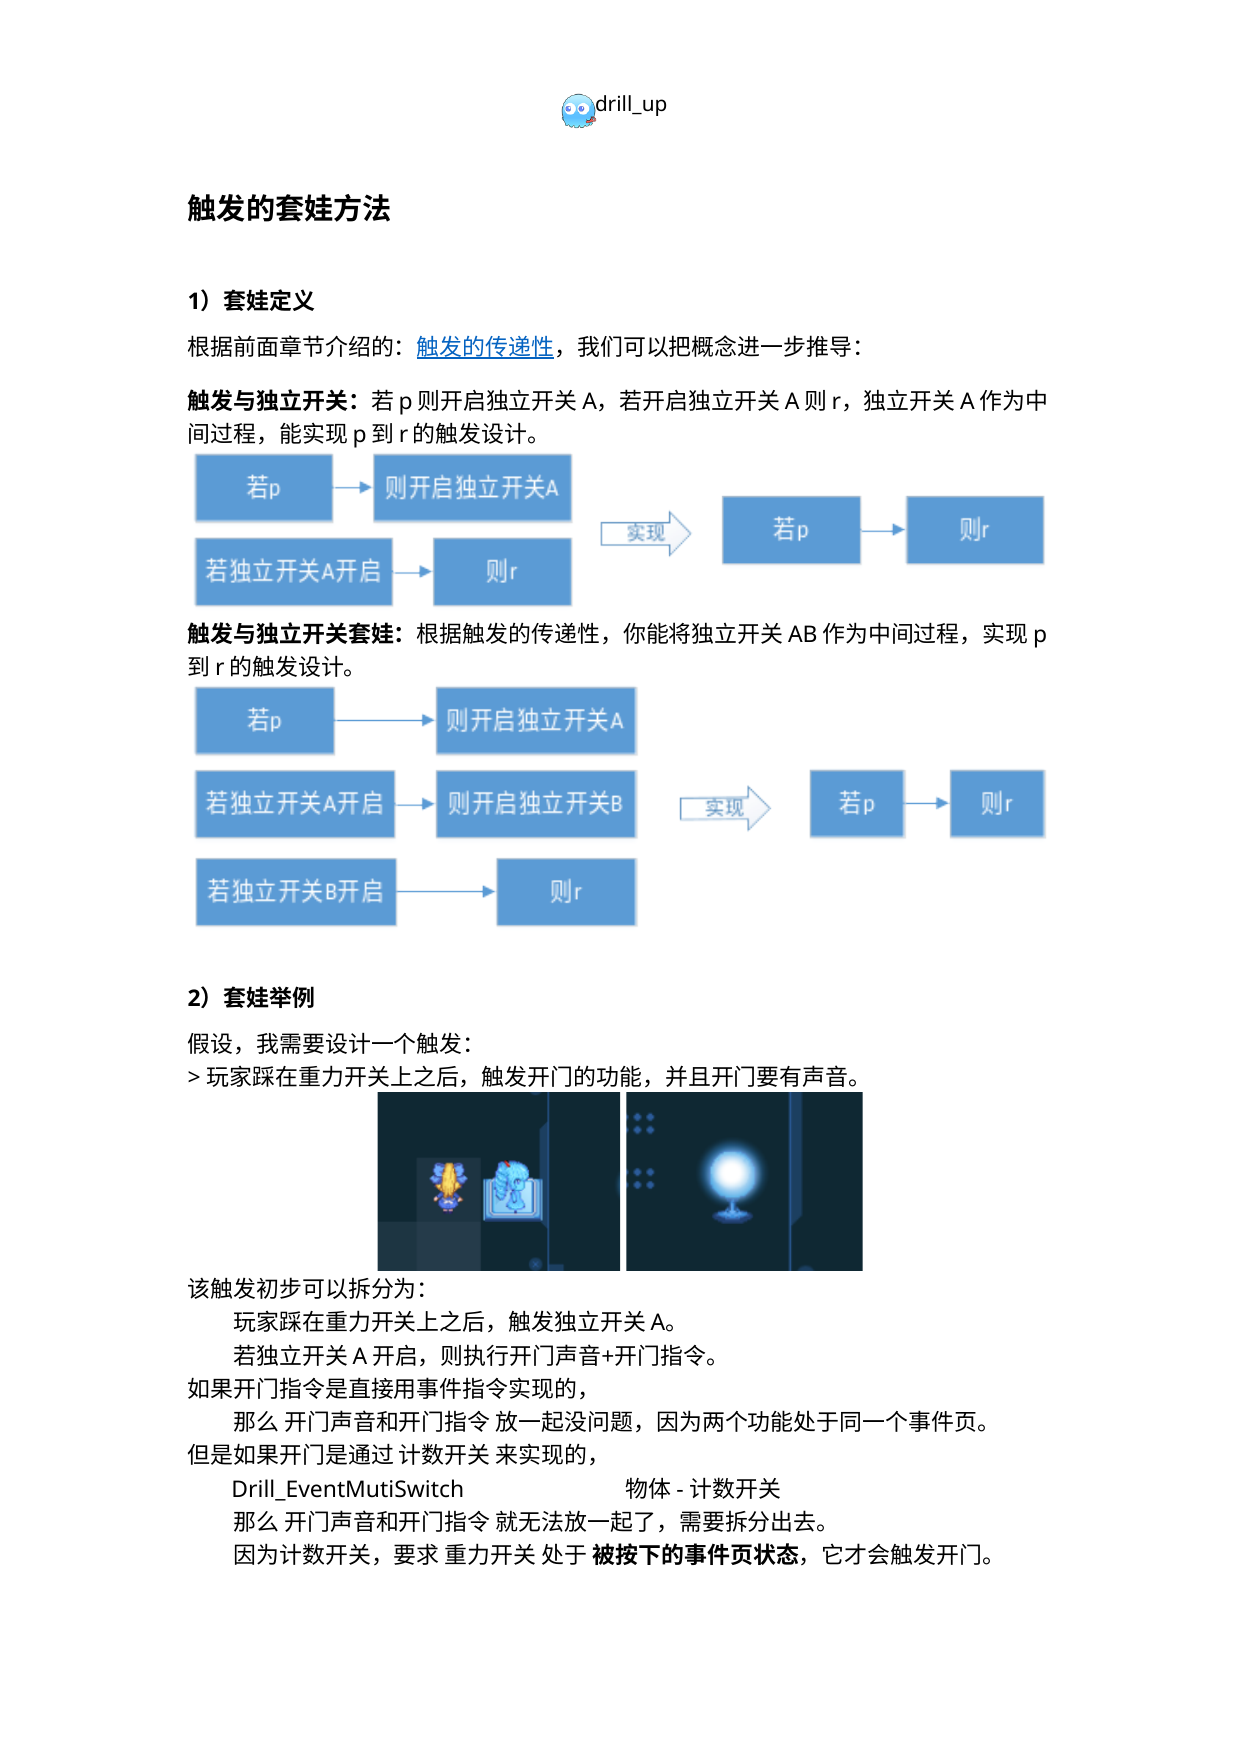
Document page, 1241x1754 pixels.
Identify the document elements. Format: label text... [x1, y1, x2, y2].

text > 玩家踩在重力开关上之后，触发开门的功能，并且开门要有声音。 [187, 1059, 1053, 1092]
text 但是如果开门是通过 计数开关 来实现的， [187, 1437, 1053, 1471]
text 根据前面章节介绍的：触发的传递性，我们可以把概念进一步推导： [187, 329, 1053, 362]
subtitle 2）套娃举例 [187, 980, 1053, 1013]
text 因为计数开关，要求 重力开关 处于 被按下的事件页状态，它才会触发开门。 [187, 1537, 1053, 1570]
picture [377, 1092, 621, 1271]
text 若独立开关A开启，则执行开门声音+开门指令。 [187, 1337, 1053, 1371]
picture [556, 88, 597, 130]
text 假设，我需要设计一个触发： [187, 1026, 1053, 1059]
text 如果开门指令是直接用事件指令实现的， [187, 1371, 1053, 1404]
text 触发与独立开关套娃：根据触发的传递性，你能将独立开关AB作为中间过程，实现p到r的触发设计。 [187, 616, 1053, 682]
text 那么 开门声音和开门指令 就无法放一起了，需要拆分出去。 [187, 1504, 1053, 1537]
text 触发与独立开关：若p则开启独立开关A，若开启独立开关A则r，独立开关A作为中间过程，能实现p到r的触发设计。 [187, 383, 1053, 449]
subtitle 触发的套娃方法 [187, 174, 1053, 239]
text 该触发初步可以拆分为： [187, 1271, 1053, 1304]
text 那么 开门声音和开门指令 放一起没问题，因为两个功能处于同一个事件页。 [187, 1404, 1053, 1437]
text Drill_EventMutiSwitch 物体 - 计数开关 [187, 1471, 1053, 1504]
picture [626, 1092, 863, 1271]
subtitle 1）套娃定义 [187, 283, 1053, 316]
text 玩家踩在重力开关上之后，触发独立开关A。 [187, 1304, 1053, 1337]
